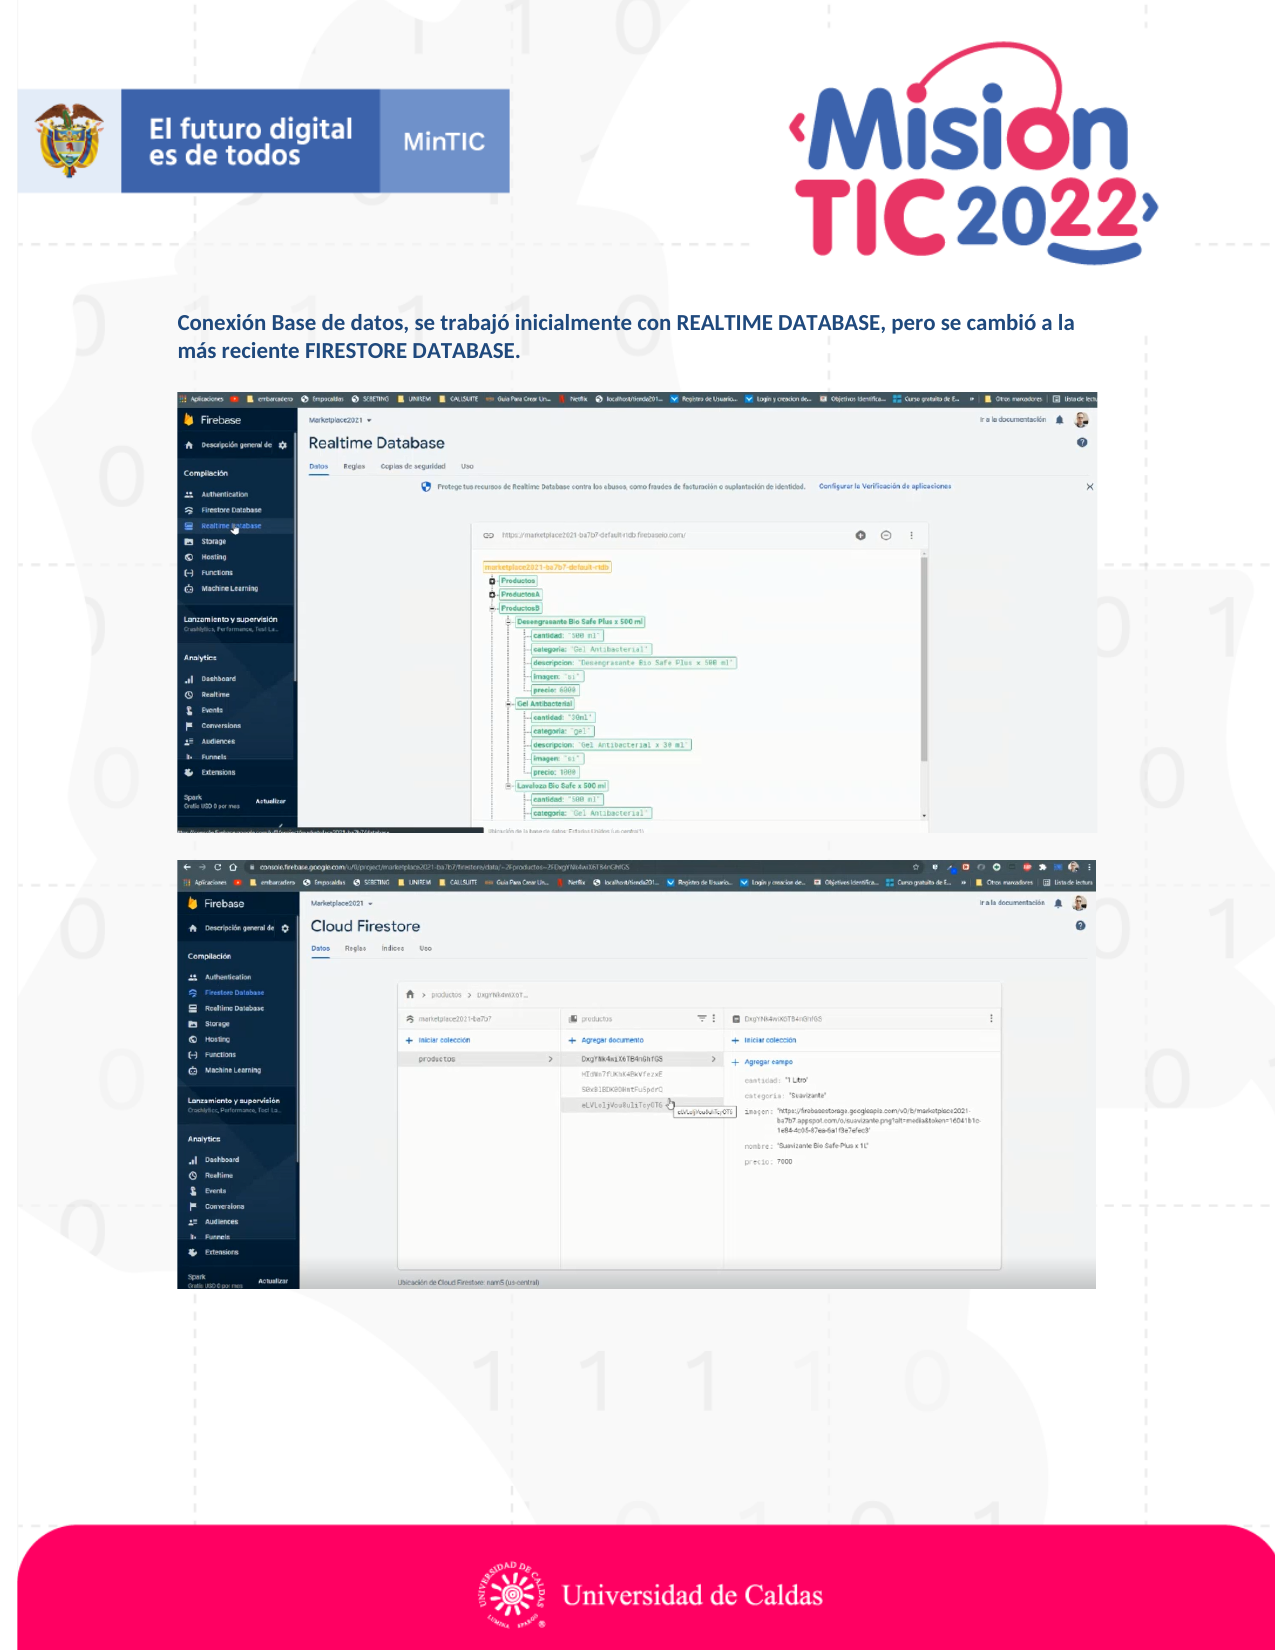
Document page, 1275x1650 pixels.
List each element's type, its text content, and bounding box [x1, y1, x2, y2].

picture [17, 0, 1275, 1650]
text Conexión Base de datos, se trabajó inicialmente con REALTIME DATABASE, pero se cambió a la más reciente FIRESTORE DATABASE. [177, 308, 1098, 364]
